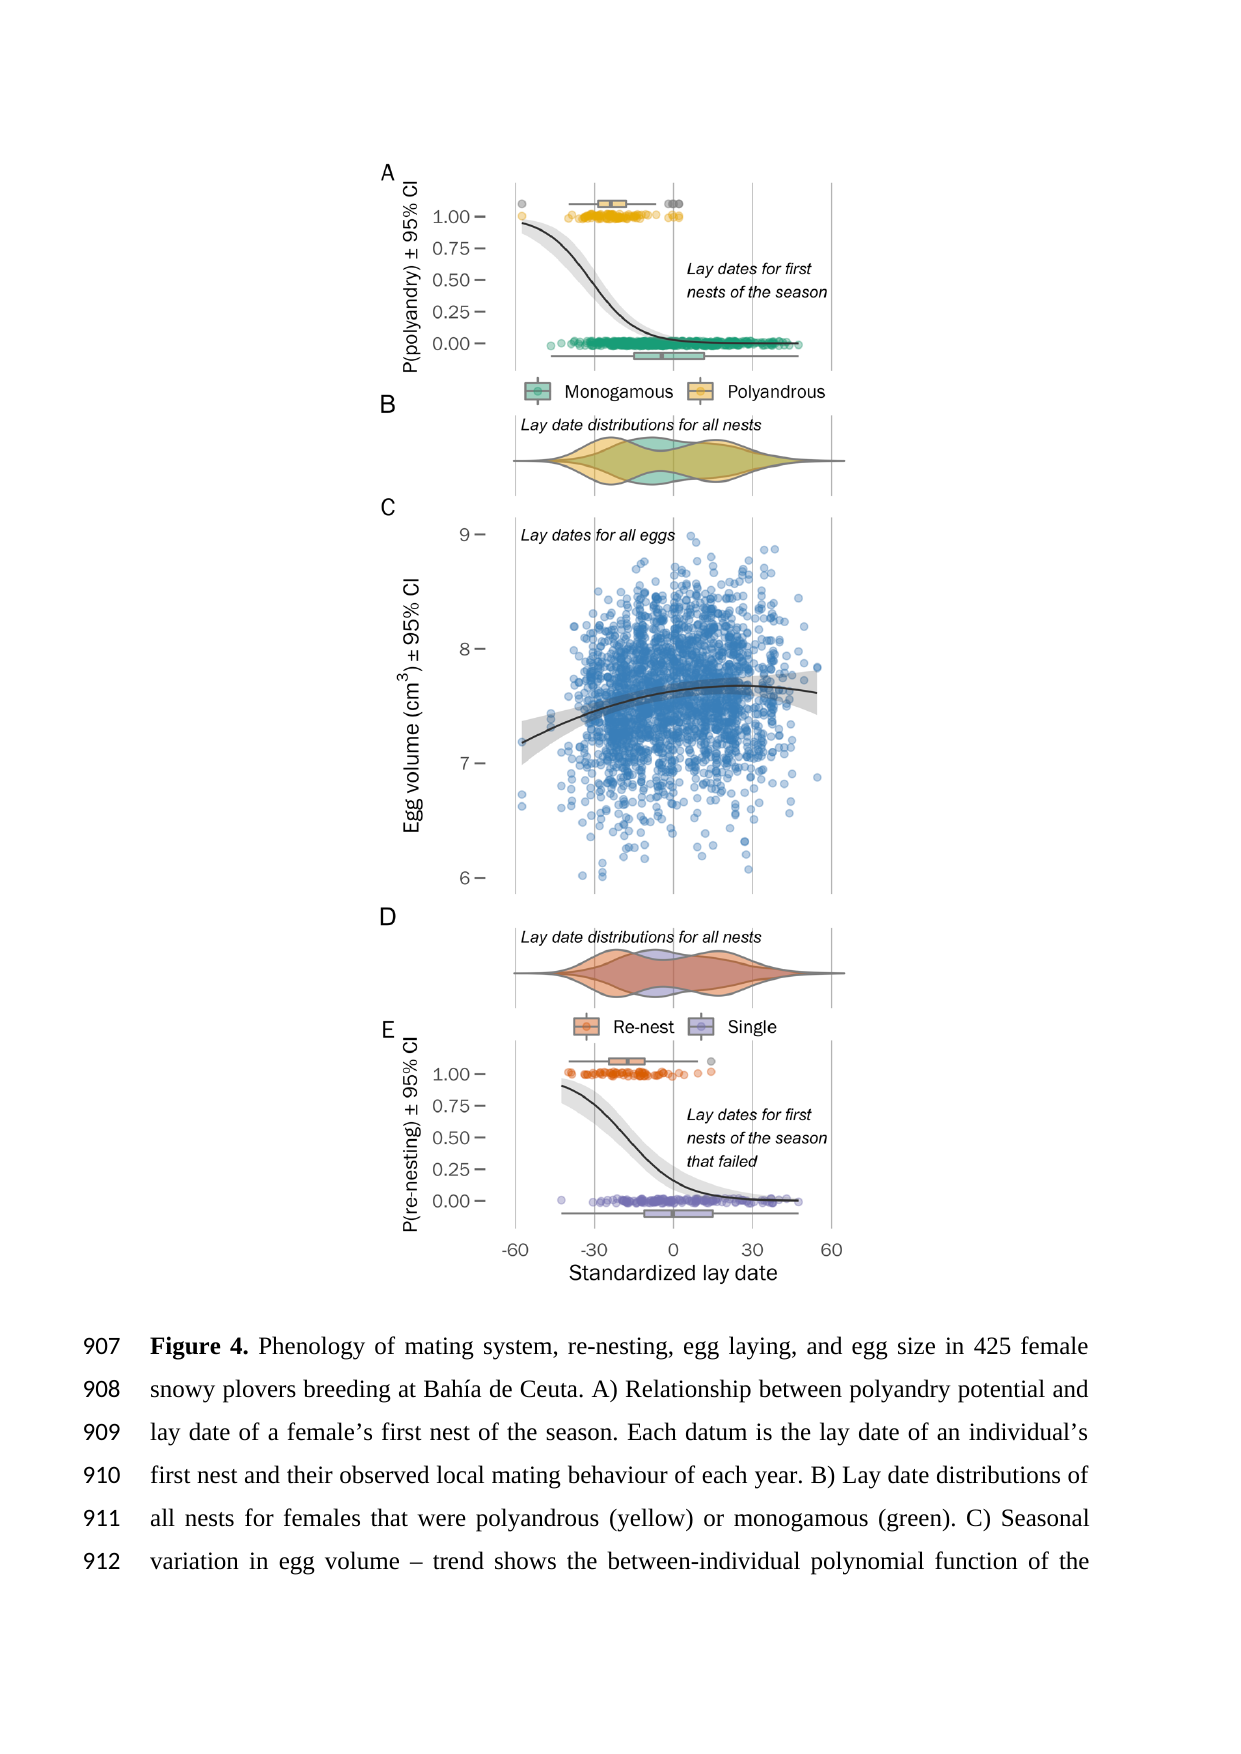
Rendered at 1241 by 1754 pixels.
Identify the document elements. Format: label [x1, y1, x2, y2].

text [150, 150, 1090, 1575]
picture [375, 129, 865, 1317]
